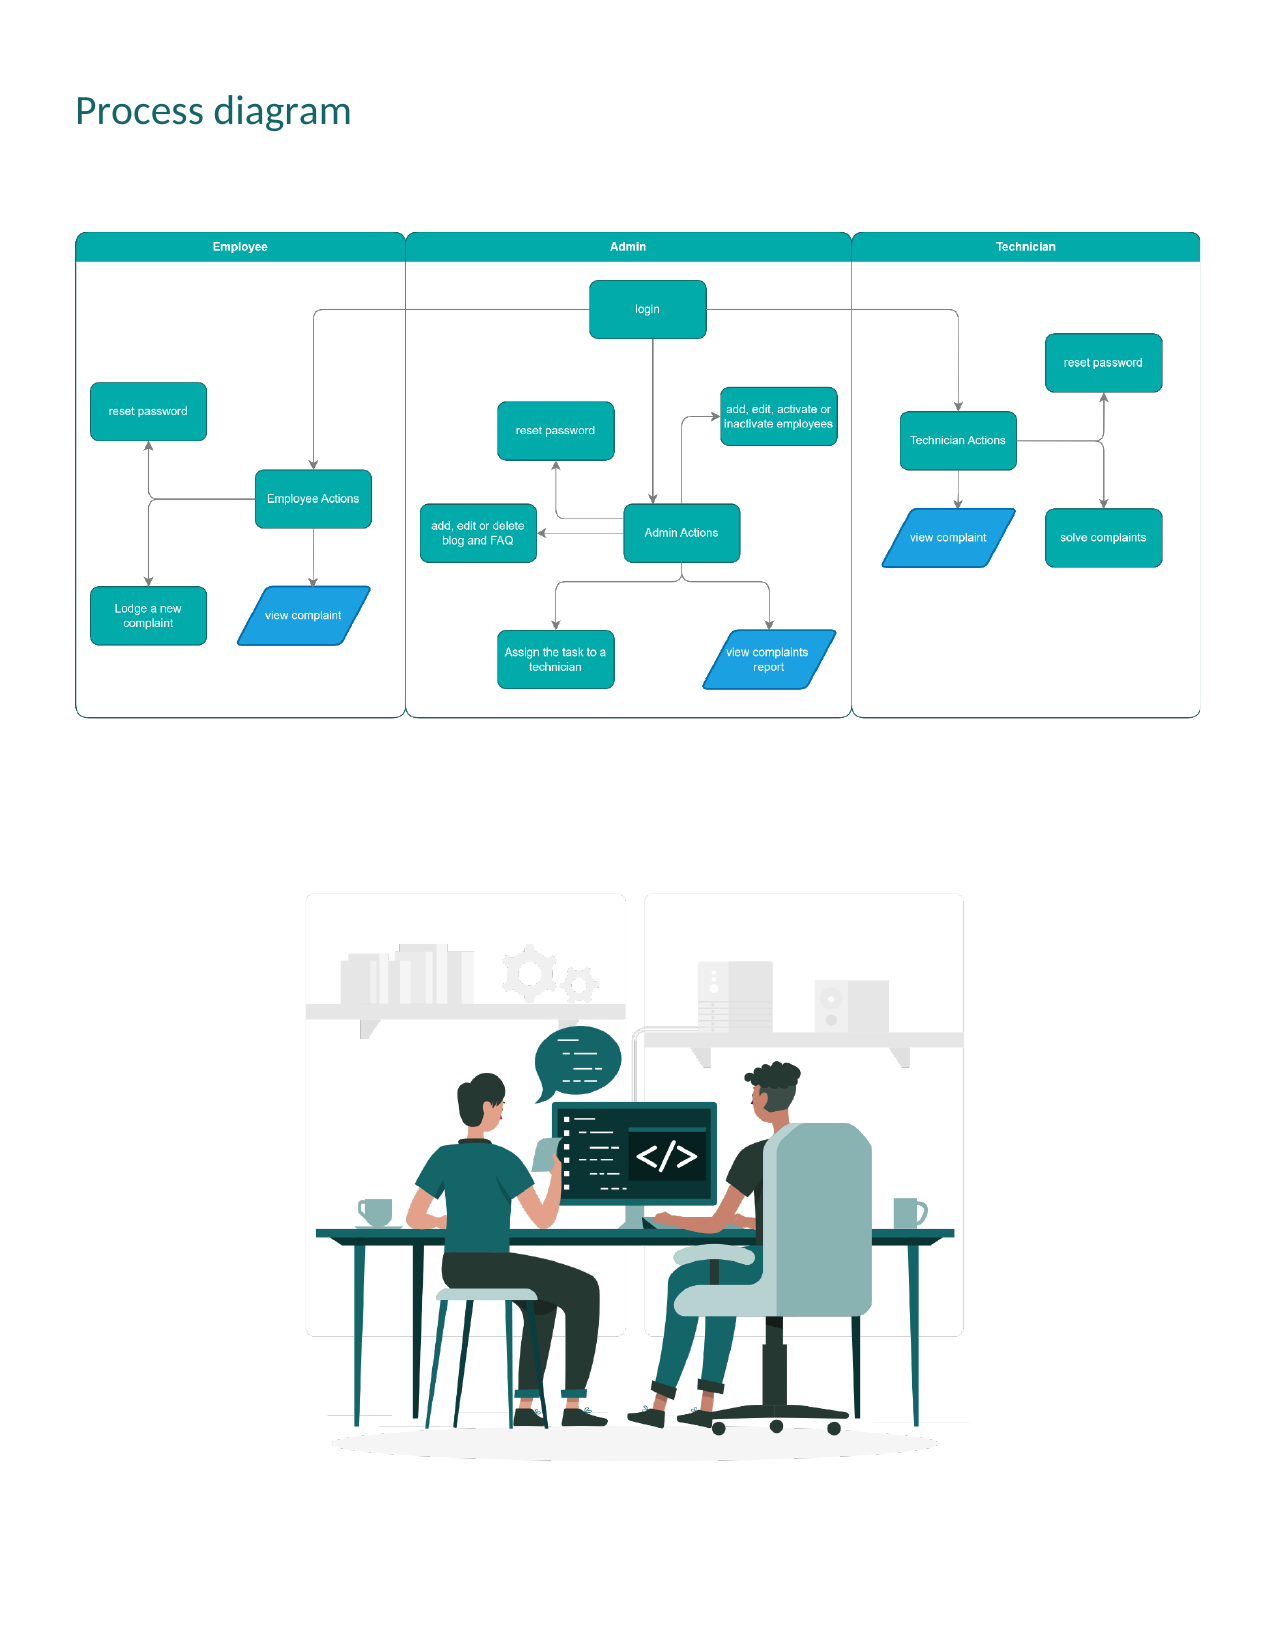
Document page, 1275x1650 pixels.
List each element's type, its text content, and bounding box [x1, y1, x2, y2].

text Process diagram [75, 84, 773, 135]
picture [75, 232, 1200, 719]
picture [305, 893, 970, 1461]
